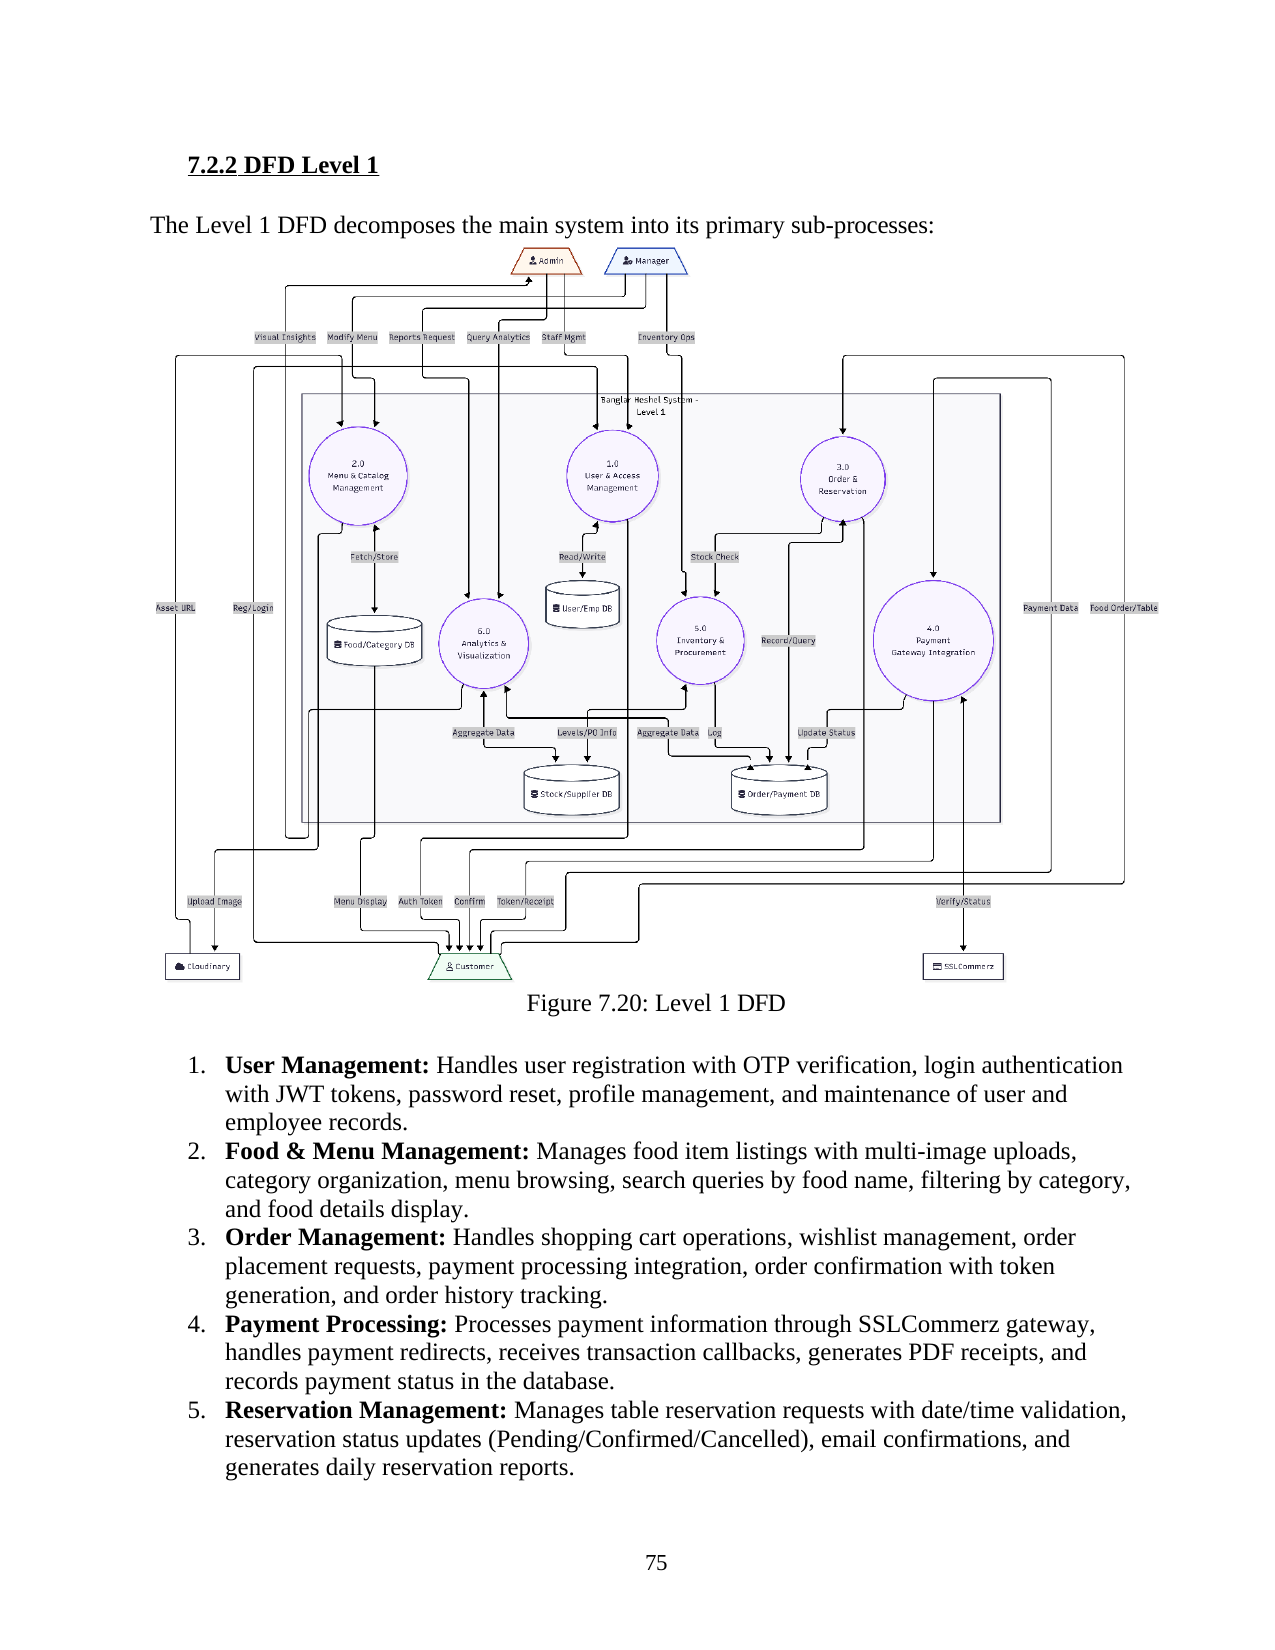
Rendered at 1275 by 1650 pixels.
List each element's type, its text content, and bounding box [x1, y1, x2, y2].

text Figure 7.20: Level 1 DFD [150, 988, 1162, 1016]
list Order Management: Handles shopping cart operations, wishlist management, order placement requests, payment processing integration, order confirmation with token generation, and order history tracking. [187, 1281, 1162, 1367]
picture [150, 243, 1163, 984]
list Payment Processing: Processes payment information through SSLCommerz gateway, handles payment redirects, receives transaction callbacks, generates PDF receipts, and records payment status in the database. [187, 1396, 1162, 1482]
list Food & Menu Management: Manages food item listings with multi-image uploads, category organization, menu browsing, search queries by food name, filtering by category, and food details display. [187, 1165, 1162, 1252]
text The Level 1 DFD decomposes the main system into its primary sub-processes: [150, 210, 1162, 238]
subtitle ​DFD Level 1 [187, 150, 1162, 179]
list User Management: Handles user registration with OTP verification, login authentication with JWT tokens, password reset, profile management, and maintenance of user and employee records. [187, 1050, 1162, 1136]
